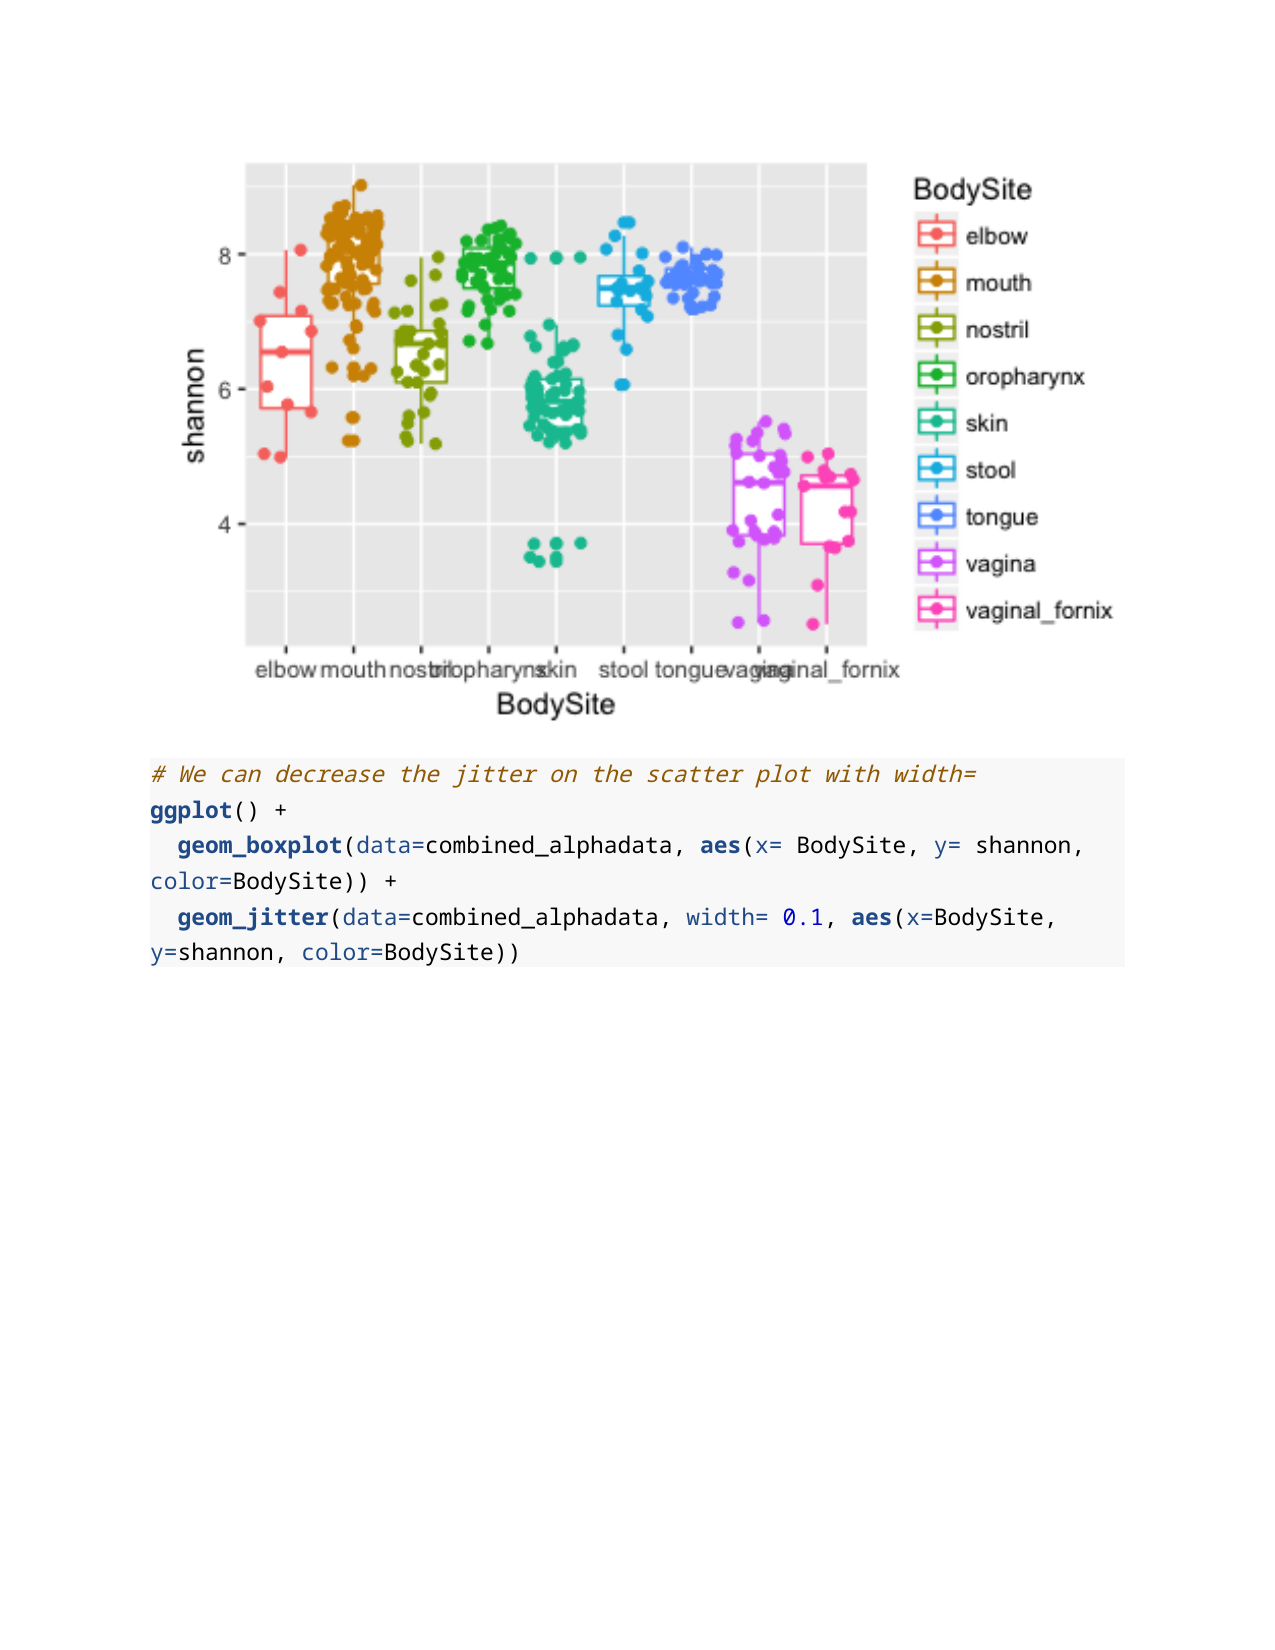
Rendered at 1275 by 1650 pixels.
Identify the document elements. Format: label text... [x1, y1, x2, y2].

picture [168, 150, 1144, 735]
text # We can decrease the jitter on the scatter plot with width= ggplot() + geom_boxplot(data=combined_alphadata, aes(x= BodySite, y= shannon, color=BodySite)) + geom_jitter(data=combined_alphadata, width= 0.1, aes(x=BodySite, y=shannon, color=BodySite)) [150, 758, 1125, 967]
